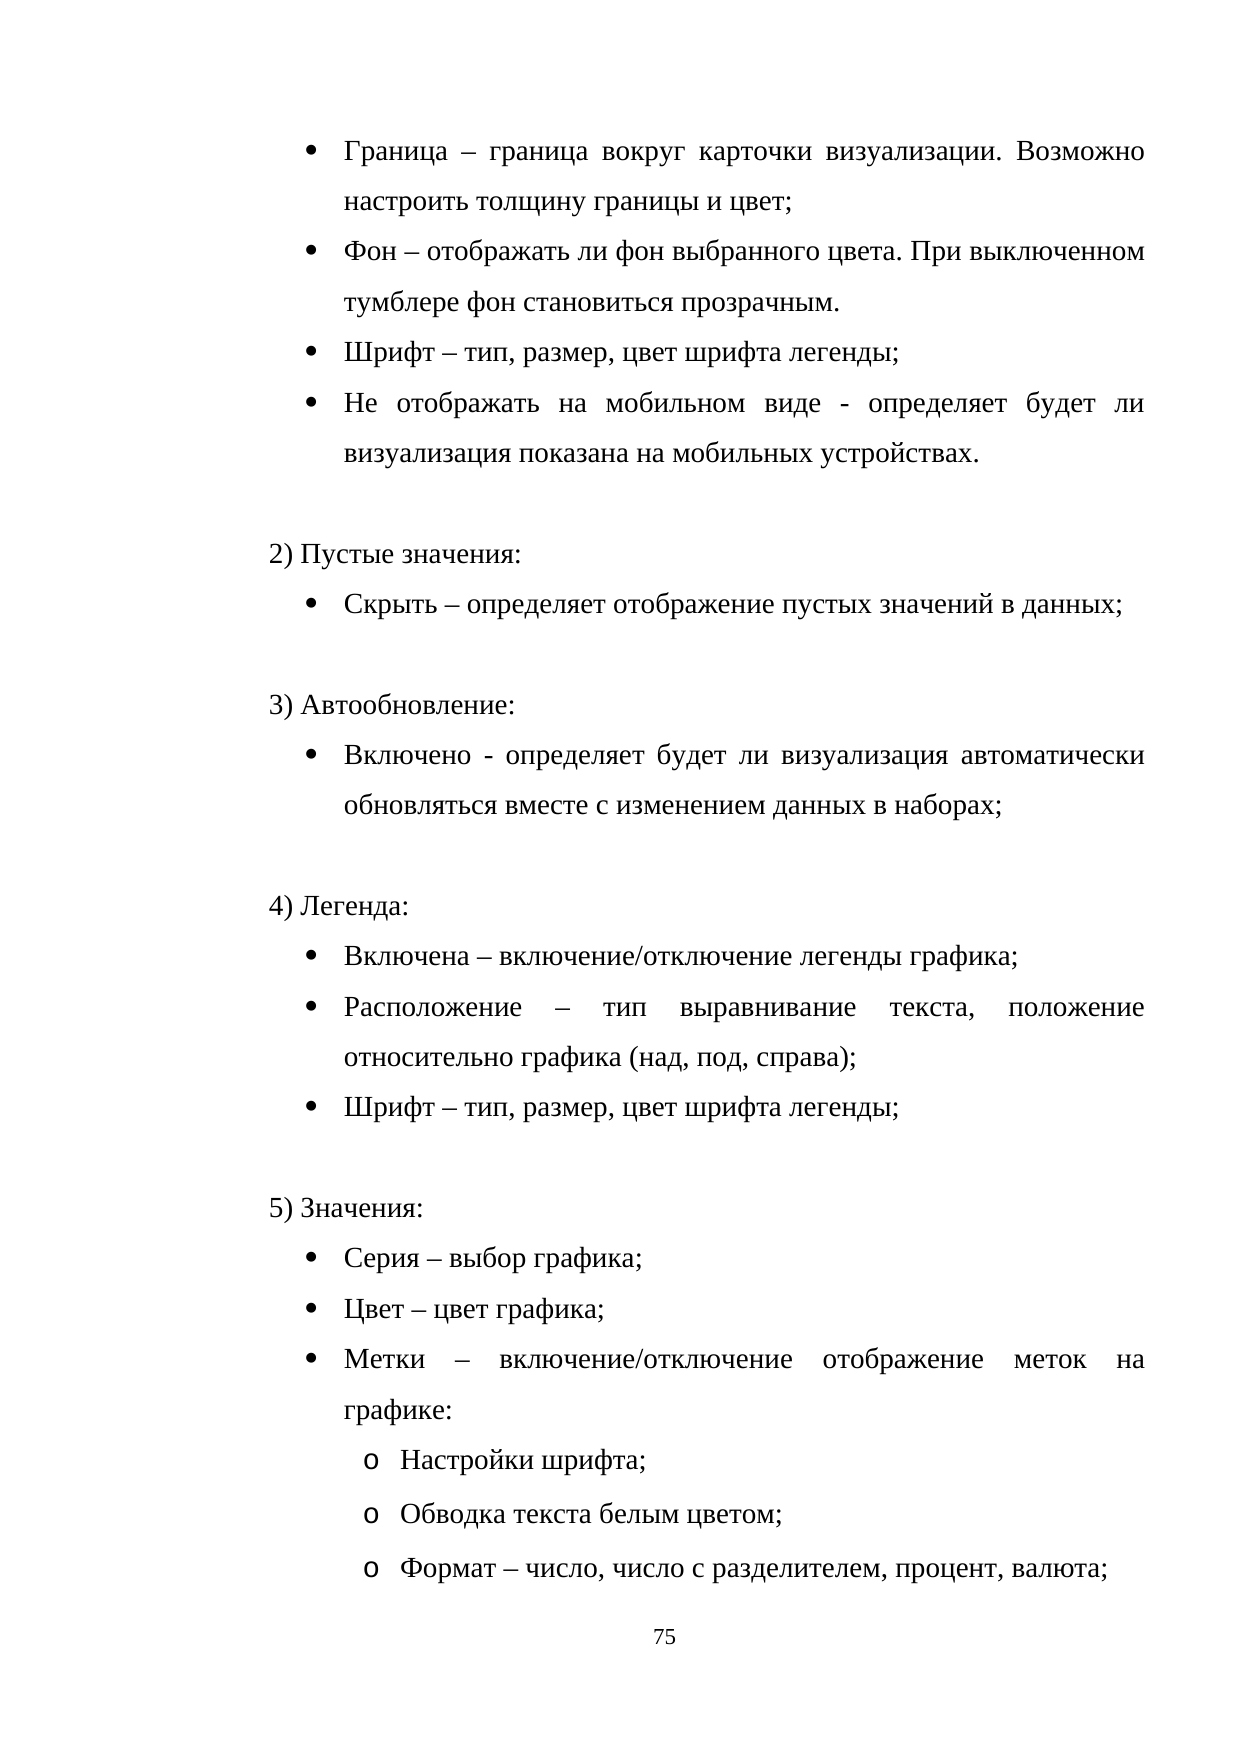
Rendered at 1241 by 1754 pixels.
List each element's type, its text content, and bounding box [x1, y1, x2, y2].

list Серия – выбор графика; [306, 1241, 1146, 1274]
list Расположение – тип выравнивание текста, положение относительно графика (над, под, справа); [306, 989, 1146, 1073]
text 2) Пустые значения: [195, 536, 1146, 569]
list Метки – включение/отключение отображение меток на графике: [306, 1341, 1146, 1425]
text 4) Легенда: [195, 888, 1146, 922]
list Формат – число, число с разделителем, процент, валюта; [362, 1550, 1146, 1586]
list Скрыть – определяет отображение пустых значений в данных; [306, 586, 1146, 620]
list Цвет – цвет графика; [306, 1291, 1146, 1325]
list Обводка текста белым цветом; [362, 1496, 1146, 1532]
list Включено - определяет будет ли визуализация автоматически обновляться вместе с изменением данных в наборах; [306, 737, 1146, 821]
list Фон – отображать ли фон выбранного цвета. При выключенном тумблере фон становиться прозрачным. [306, 233, 1146, 317]
text 5) Значения: [195, 1190, 1146, 1224]
list Граница – граница вокруг карточки визуализации. Возможно настроить толщину границы и цвет; [306, 133, 1146, 217]
list Настройки шрифта; [362, 1442, 1146, 1478]
list Шрифт – тип, размер, цвет шрифта легенды; [306, 334, 1146, 368]
text 3) Автообновление: [195, 687, 1146, 720]
list Шрифт – тип, размер, цвет шрифта легенды; [306, 1089, 1146, 1123]
list Включена – включение/отключение легенды графика; [306, 938, 1146, 972]
list Не отображать на мобильном виде - определяет будет ли визуализация показана на мобильных устройствах. [306, 385, 1146, 469]
